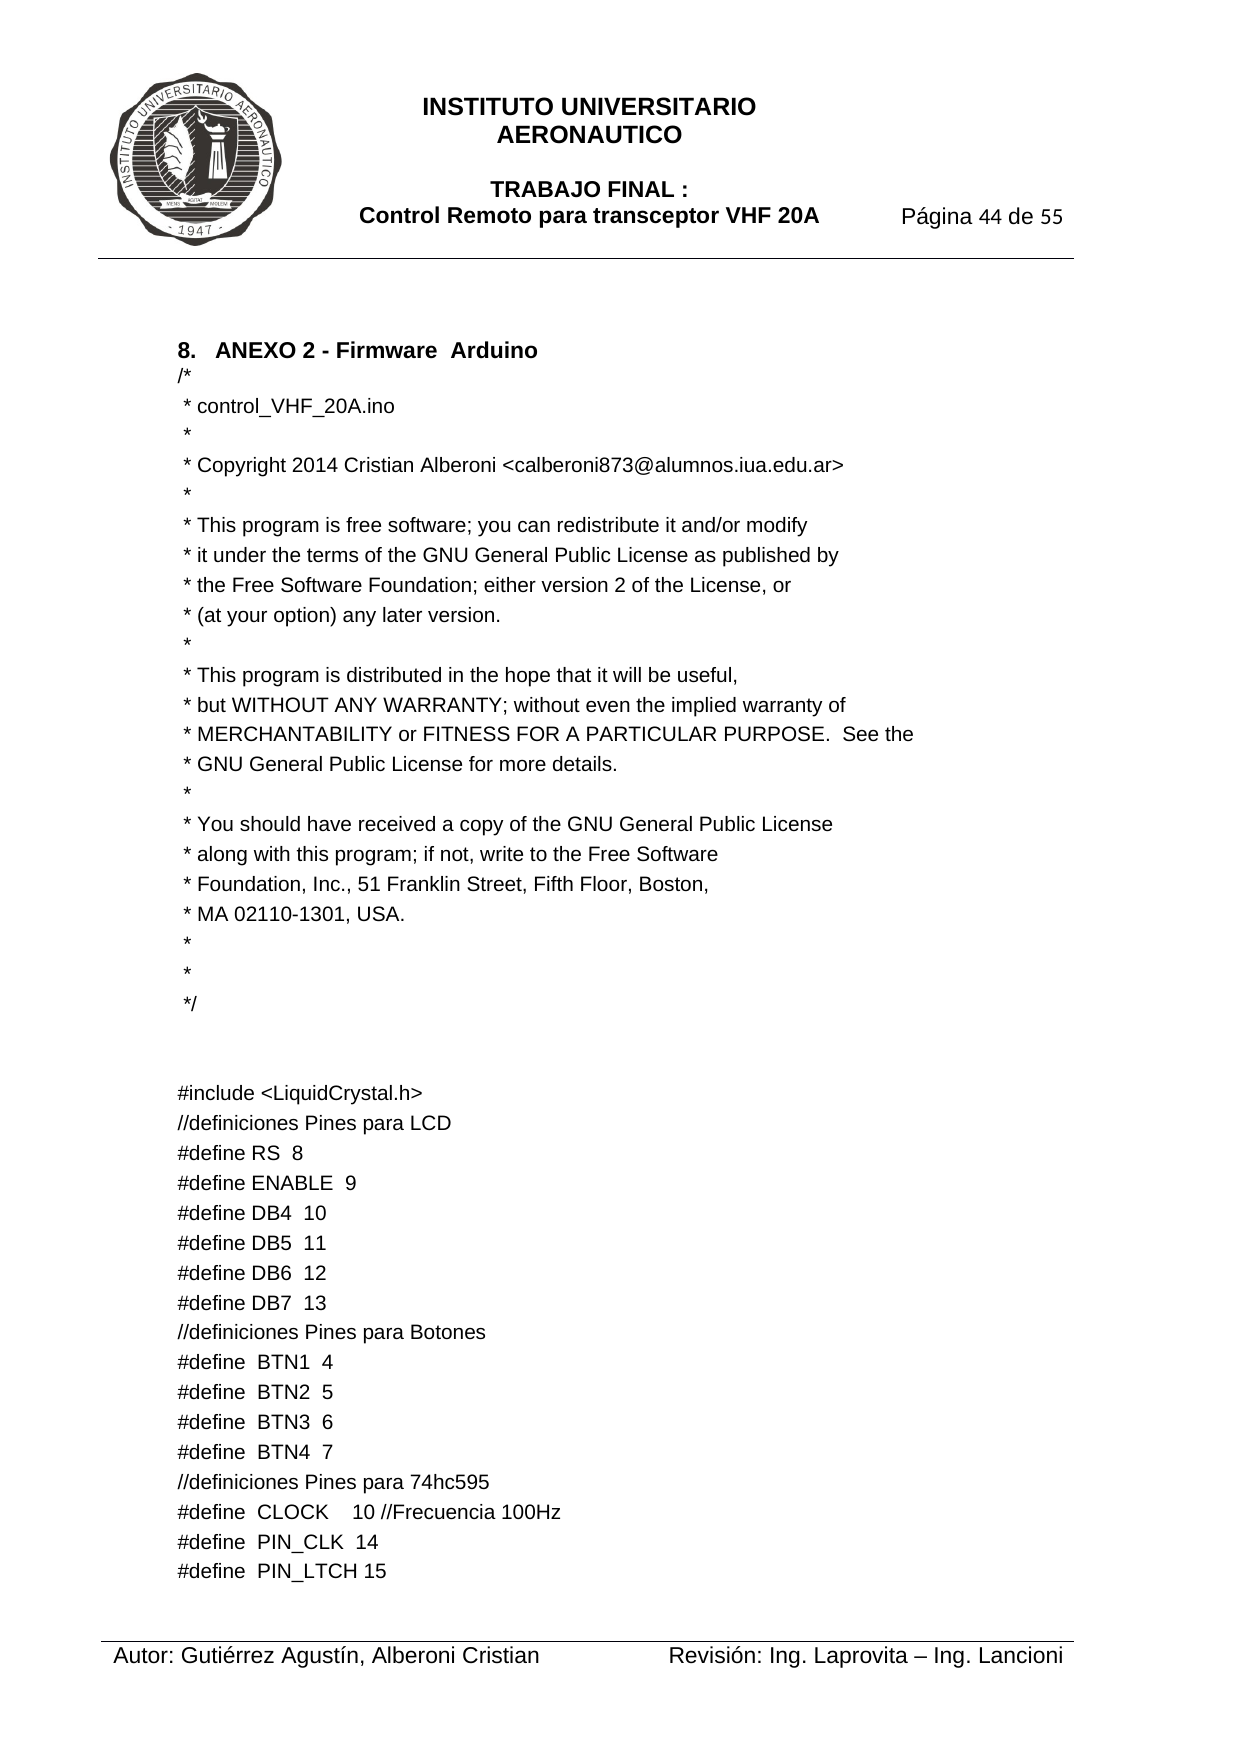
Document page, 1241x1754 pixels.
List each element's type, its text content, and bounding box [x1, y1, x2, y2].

text * MERCHANTABILITY or FITNESS FOR A PARTICULAR PURPOSE. See the [177, 722, 1063, 746]
text #define BTN3 6 [177, 1410, 1063, 1434]
text #include <LiquidCrystal.h> [177, 1081, 1063, 1105]
text * [177, 782, 1063, 806]
text #define CLOCK 10 //Frecuencia 100Hz [177, 1499, 1063, 1523]
text //definiciones Pines para Botones [177, 1320, 1063, 1344]
text #define DB7 13 [177, 1290, 1063, 1314]
text * the Free Software Foundation; either version 2 of the License, or [177, 573, 1063, 597]
text * MA 02110-1301, USA. [177, 902, 1063, 926]
text //definiciones Pines para 74hc595 [177, 1470, 1063, 1494]
text * [177, 932, 1063, 956]
text #define PIN_LTCH 15 [177, 1559, 1063, 1583]
text * GNU General Public License for more details. [177, 752, 1063, 776]
text #define DB6 12 [177, 1260, 1063, 1284]
text #define RS 8 [177, 1141, 1063, 1165]
text * [177, 961, 1063, 985]
text * [177, 483, 1063, 507]
text #define DB5 11 [177, 1231, 1063, 1254]
text #define PIN_CLK 14 [177, 1529, 1063, 1553]
list ANEXO 2 - Firmware Arduino [177, 337, 1063, 363]
text * control_VHF_20A.ino [177, 393, 1063, 417]
text #define BTN4 7 [177, 1440, 1063, 1464]
text * Foundation, Inc., 51 Franklin Street, Fifth Floor, Boston, [177, 872, 1063, 896]
text #define BTN2 5 [177, 1380, 1063, 1404]
text * This program is distributed in the hope that it will be useful, [177, 662, 1063, 686]
text * [177, 423, 1063, 447]
text * but WITHOUT ANY WARRANTY; without even the implied warranty of [177, 692, 1063, 716]
text * it under the terms of the GNU General Public License as published by [177, 543, 1063, 567]
text /* [177, 363, 1063, 387]
text * Copyright 2014 Cristian Alberoni <calberoni873@alumnos.iua.edu.ar> [177, 453, 1063, 477]
text #define ENABLE 9 [177, 1171, 1063, 1195]
text */ [177, 991, 1063, 1015]
text * along with this program; if not, write to the Free Software [177, 842, 1063, 866]
text * This program is free software; you can redistribute it and/or modify [177, 513, 1063, 537]
picture [109, 73, 282, 246]
text * You should have received a copy of the GNU General Public License [177, 812, 1063, 836]
text * (at your option) any later version. [177, 603, 1063, 627]
text #define DB4 10 [177, 1201, 1063, 1224]
text //definiciones Pines para LCD [177, 1111, 1063, 1135]
text #define BTN1 4 [177, 1350, 1063, 1374]
text * [177, 633, 1063, 657]
